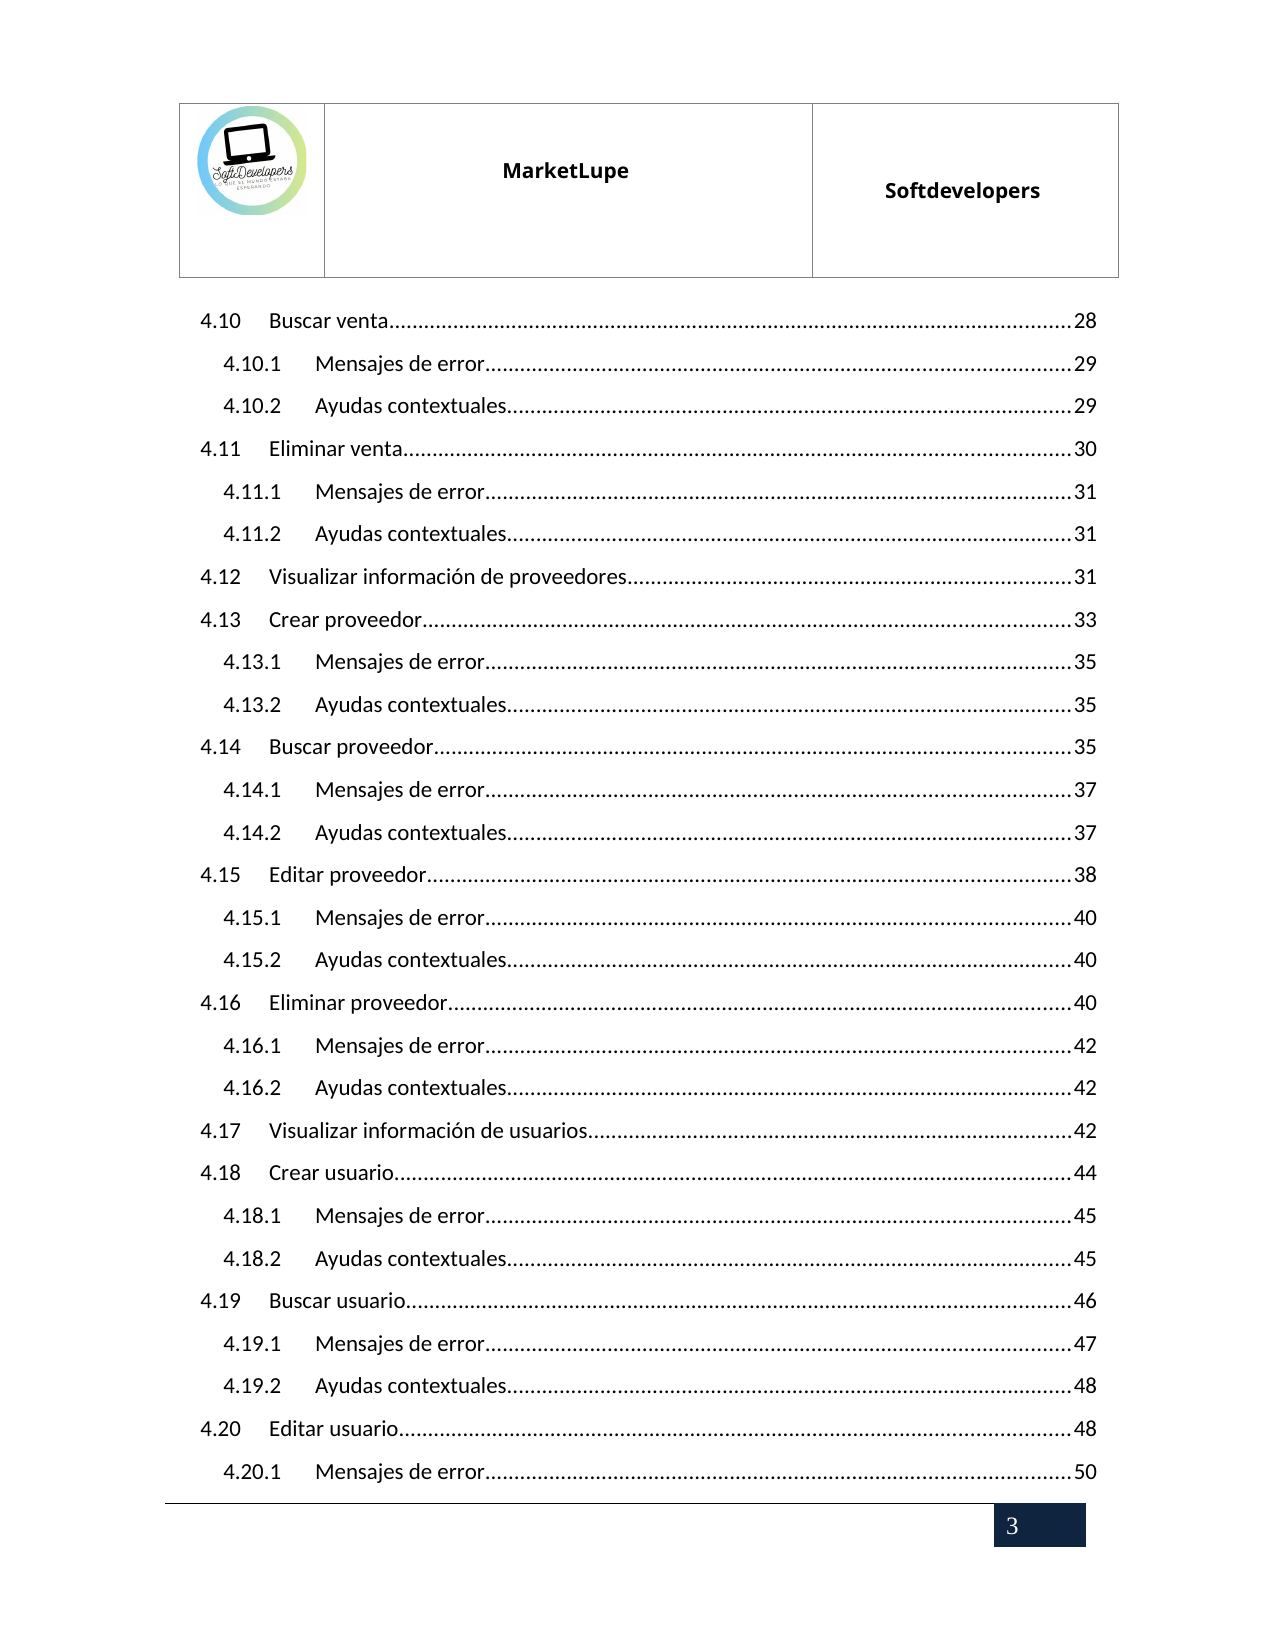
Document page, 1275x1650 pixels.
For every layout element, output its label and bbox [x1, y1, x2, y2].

picture [197, 106, 307, 215]
